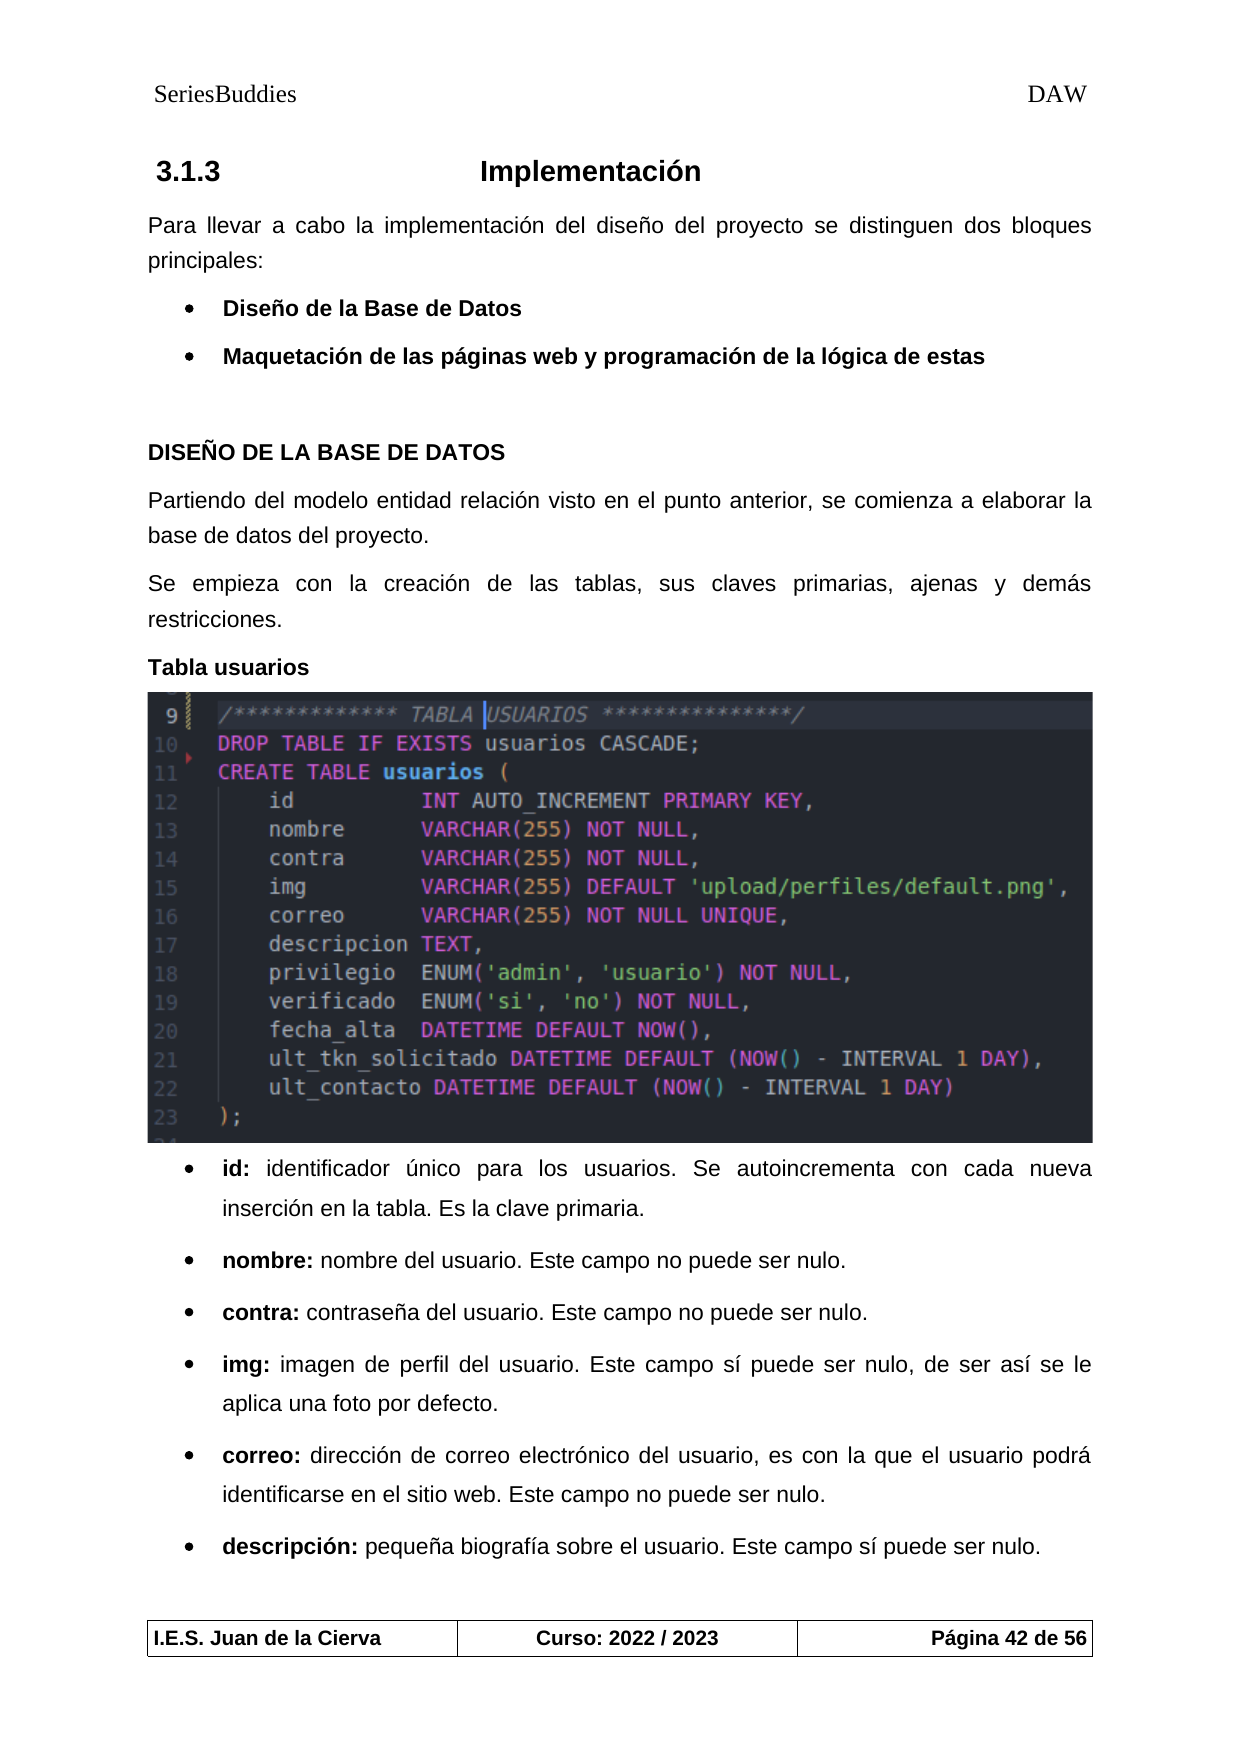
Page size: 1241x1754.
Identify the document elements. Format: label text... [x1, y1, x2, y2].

subtitle Implementación [148, 154, 1093, 188]
list contra: contraseña del usuario. Este campo no puede ser nulo. [185, 1299, 1093, 1325]
text DISEÑO DE LA BASE DE DATOS [148, 439, 1093, 465]
list correo: dirección de correo electrónico del usuario, es con la que el usuario podrá identificarse en el sitio web. Este campo no puede ser nulo. [185, 1442, 1093, 1508]
list Diseño de la Base de Datos [185, 295, 1093, 321]
text Tabla usuarios [148, 654, 1093, 680]
list id: identificador único para los usuarios. Se autoincrementa con cada nueva inserción en la tabla. Es la clave primaria. [185, 1155, 1093, 1221]
picture [147, 692, 1093, 1143]
text Para llevar a cabo la implementación del diseño del proyecto se distinguen dos bloques principales: [148, 212, 1093, 273]
text Partiendo del modelo entidad relación visto en el punto anterior, se comienza a elaborar la base de datos del proyecto. [148, 487, 1093, 549]
list nombre: nombre del usuario. Este campo no puede ser nulo. [185, 1247, 1093, 1273]
list Maquetación de las páginas web y programación de la lógica de estas [185, 343, 1093, 369]
list img: imagen de perfil del usuario. Este campo sí puede ser nulo, de ser así se le aplica una foto por defecto. [185, 1351, 1093, 1416]
text Se empieza con la creación de las tablas, sus claves primarias, ajenas y demás restricciones. [148, 570, 1093, 632]
list descripción: pequeña biografía sobre el usuario. Este campo sí puede ser nulo. [185, 1533, 1093, 1559]
